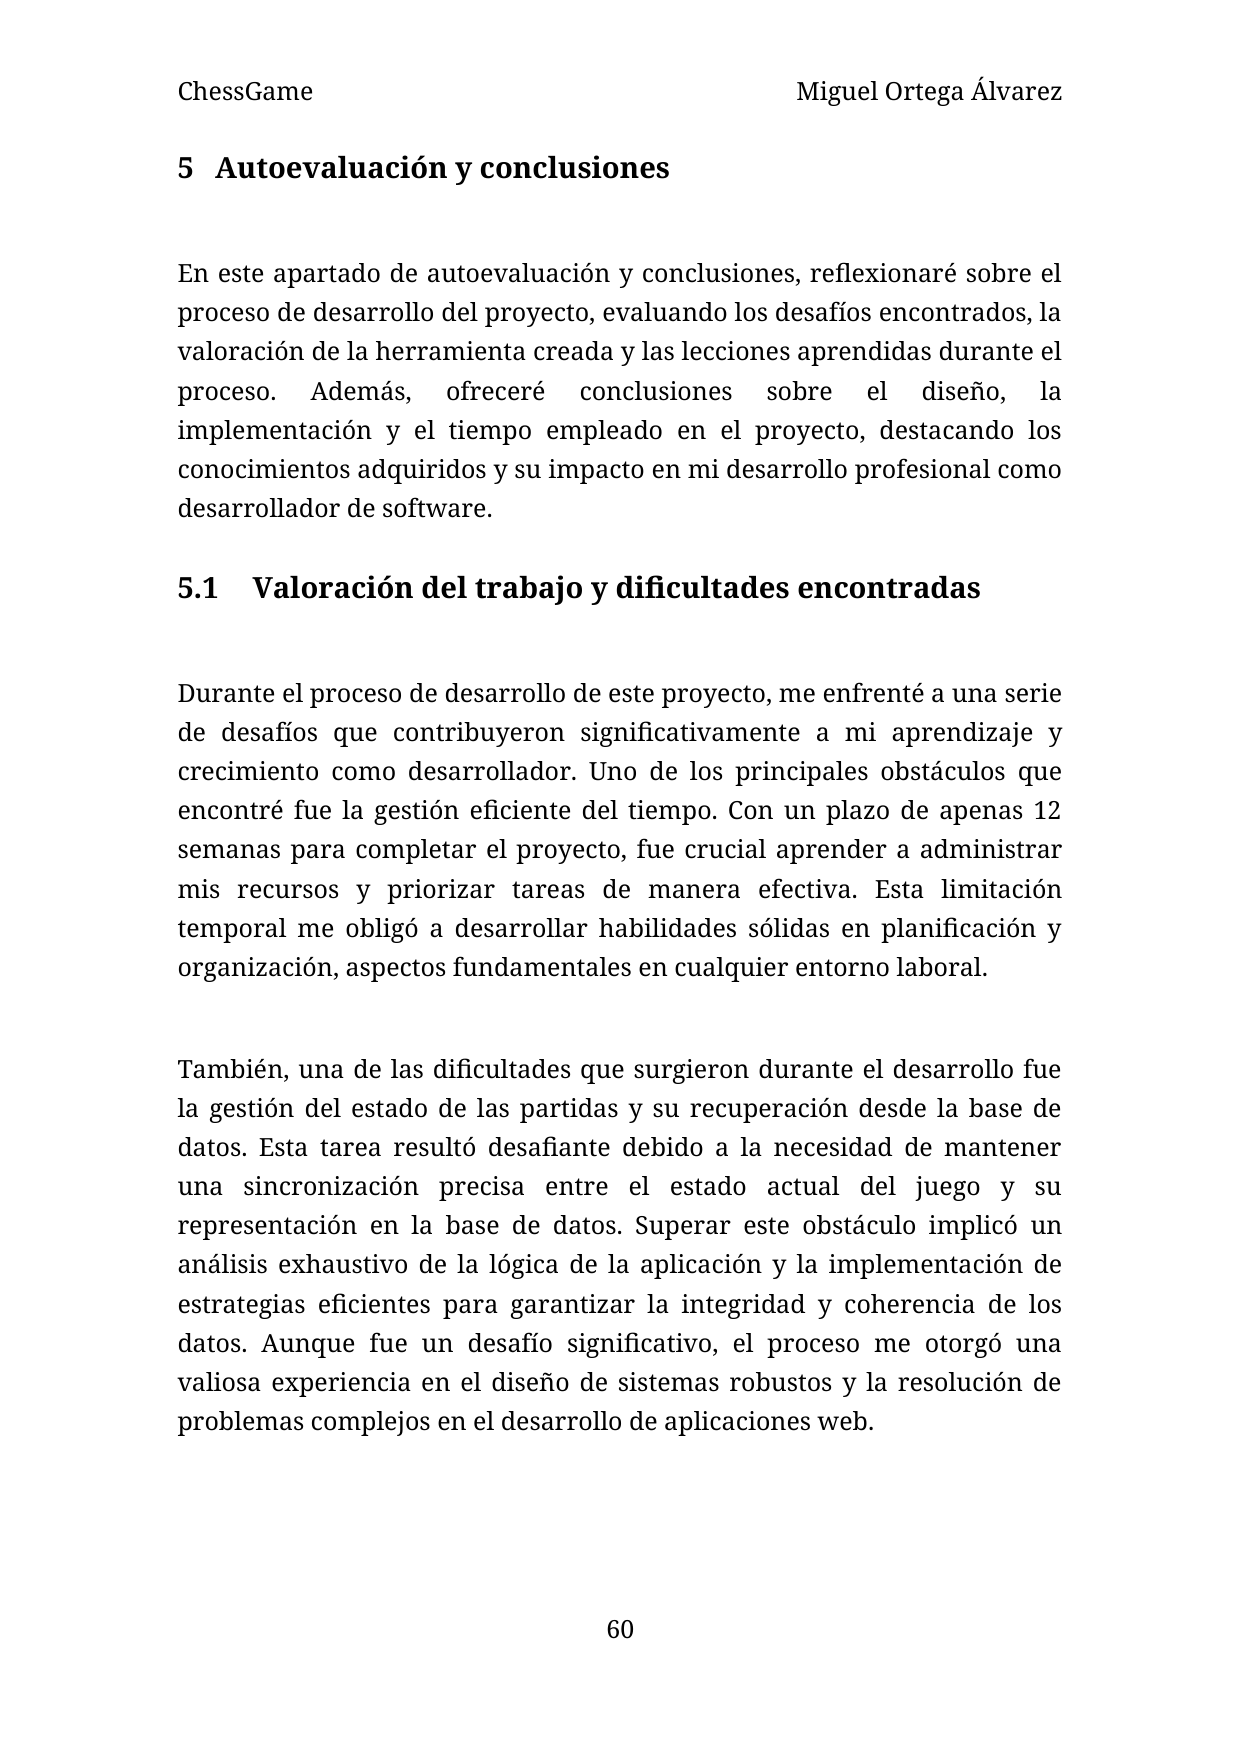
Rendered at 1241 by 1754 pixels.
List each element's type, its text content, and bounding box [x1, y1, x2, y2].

text También, una de las dificultades que surgieron durante el desarrollo fue la gestión del estado de las partidas y su recuperación desde la base de datos. Esta tarea resultó desafiante debido a la necesidad de mantener una sincronización precisa entre el estado actual del juego y su representación en la base de datos. Superar este obstáculo implicó un análisis exhaustivo de la lógica de la aplicación y la implementación de estrategias eficientes para garantizar la integridad y coherencia de los datos. Aunque fue un desafío significativo, el proceso me otorgó una valiosa experiencia en el diseño de sistemas robustos y la resolución de problemas complejos en el desarrollo de aplicaciones web. [177, 1051, 1063, 1438]
subtitle Valoración del trabajo y dificultades encontradas [177, 567, 1063, 607]
text En este apartado de autoevaluación y conclusiones, reflexionaré sobre el proceso de desarrollo del proyecto, evaluando los desafíos encontrados, la valoración de la herramienta creada y las lecciones aprendidas durante el proceso. Además, ofreceré conclusiones sobre el diseño, la implementación y el tiempo empleado en el proyecto, destacando los conocimientos adquiridos y su impacto en mi desarrollo profesional como desarrollador de software. [177, 256, 1063, 525]
subtitle Autoevaluación y conclusiones [177, 148, 1063, 187]
text Durante el proceso de desarrollo de este proyecto, me enfrenté a una serie de desafíos que contribuyeron significativamente a mi aprendizaje y crecimiento como desarrollador. Uno de los principales obstáculos que encontré fue la gestión eficiente del tiempo. Con un plazo de apenas 12 semanas para completar el proyecto, fue crucial aprender a administrar mis recursos y priorizar tareas de manera efectiva. Esta limitación temporal me obligó a desarrollar habilidades sólidas en planificación y organización, aspectos fundamentales en cualquier entorno laboral. [177, 676, 1063, 984]
